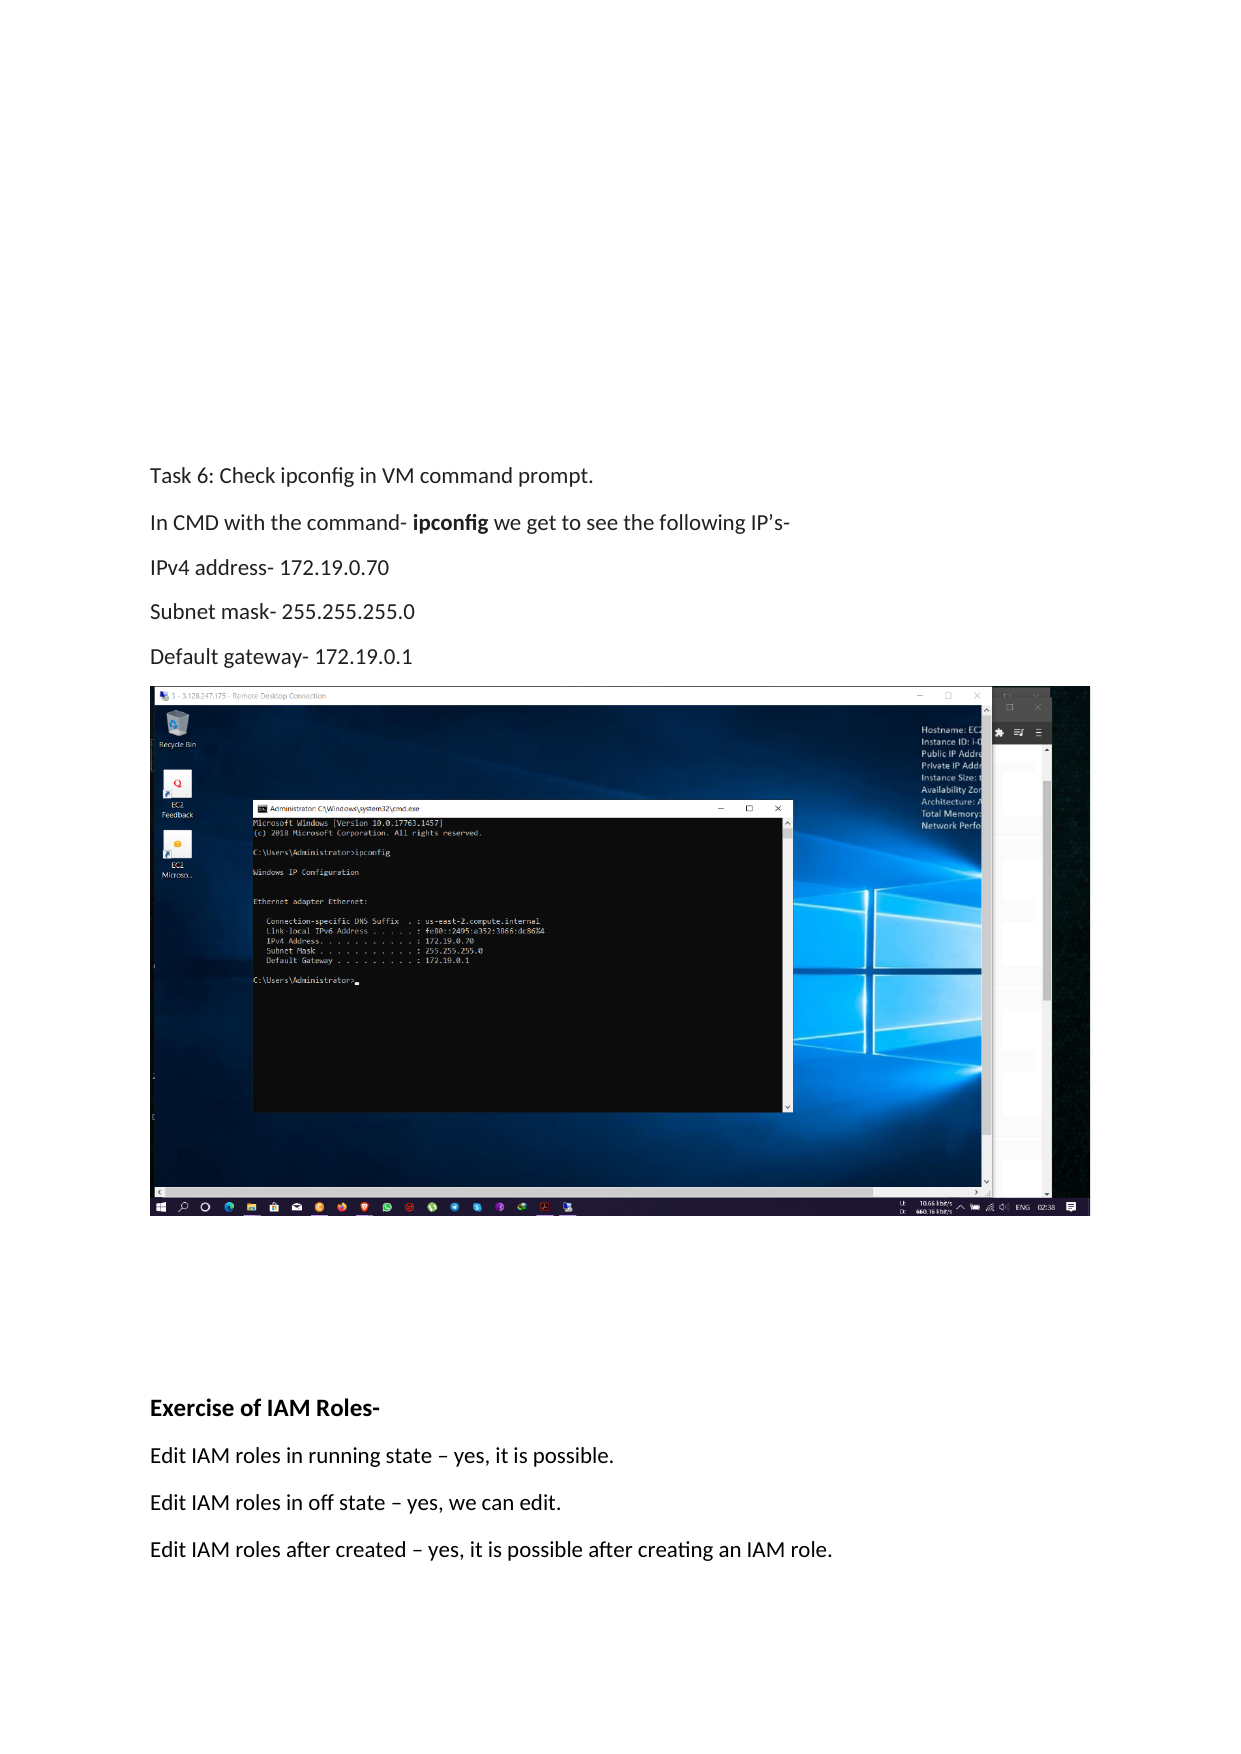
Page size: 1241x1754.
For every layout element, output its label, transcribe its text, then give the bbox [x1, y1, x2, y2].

text Task 6: Check ipconfig in VM command prompt. [150, 461, 1090, 489]
text Edit IAM roles in off state – yes, we can edit. [150, 1488, 1090, 1516]
text Edit IAM roles after created – yes, it is possible after creating an IAM role. [150, 1535, 1090, 1563]
text IPv4 address- 172.19.0.70 [150, 553, 1090, 581]
text Exercise of IAM Roles- [150, 1392, 1090, 1422]
text Edit IAM roles in running state – yes, it is possible. [150, 1441, 1090, 1469]
text Subnet mask- 255.255.255.0 [150, 597, 1090, 626]
text In CMD with the command- ipconfig we get to see the following IP’s- [150, 508, 1090, 536]
text Default gateway- 172.19.0.1 [150, 642, 1090, 670]
picture [150, 686, 1091, 1216]
